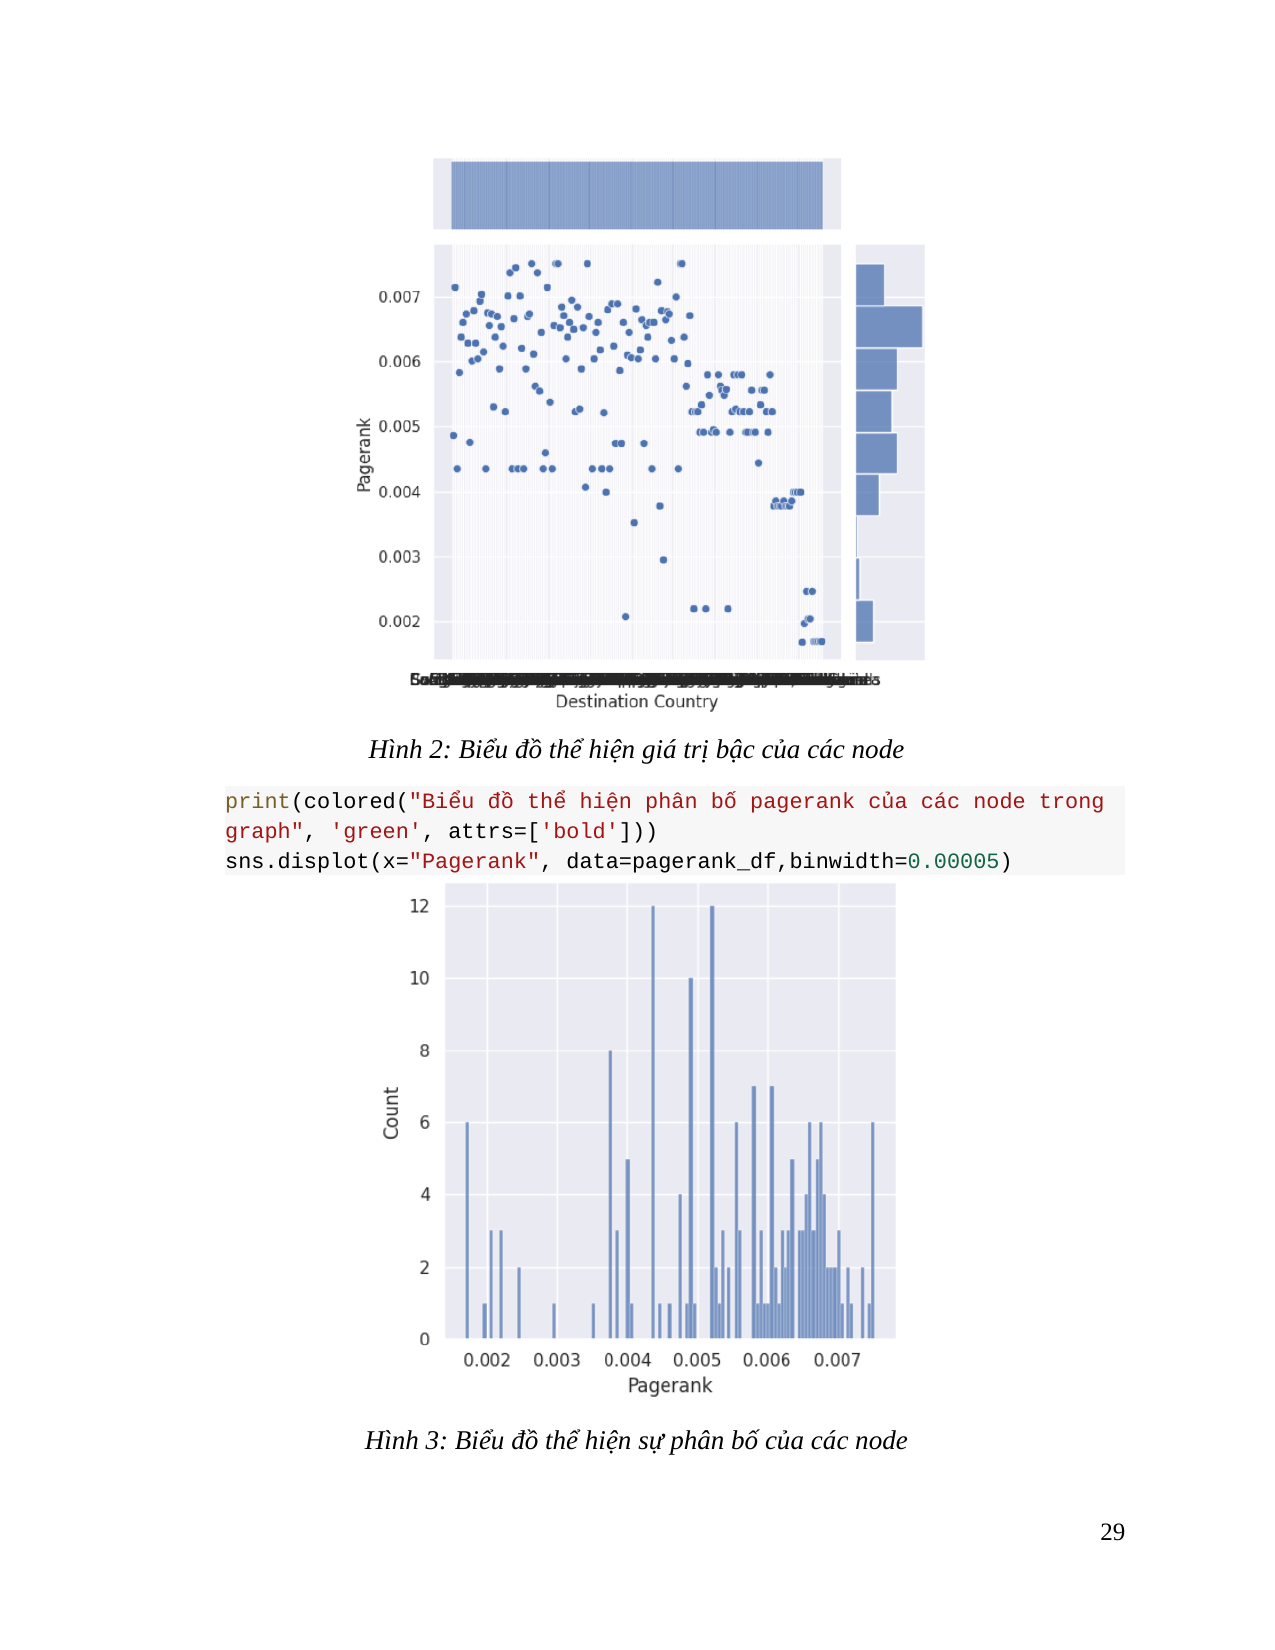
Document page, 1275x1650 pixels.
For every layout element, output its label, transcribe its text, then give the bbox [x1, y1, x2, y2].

picture [371, 875, 904, 1403]
picture [344, 150, 931, 713]
text Hình 2: Biểu đồ thể hiện giá trị bậc của các node [150, 733, 1125, 764]
text sns.displot(x="Pagerank", data=pagerank_df,binwidth=0.00005) [225, 845, 1125, 875]
text print(colored("Biểu đồ thể hiện phân bố pagerank của các node trong graph", 'green', attrs=['bold'])) [225, 786, 1125, 845]
text Hình 3: Biểu đồ thể hiện sự phân bố của các node [150, 1424, 1125, 1455]
